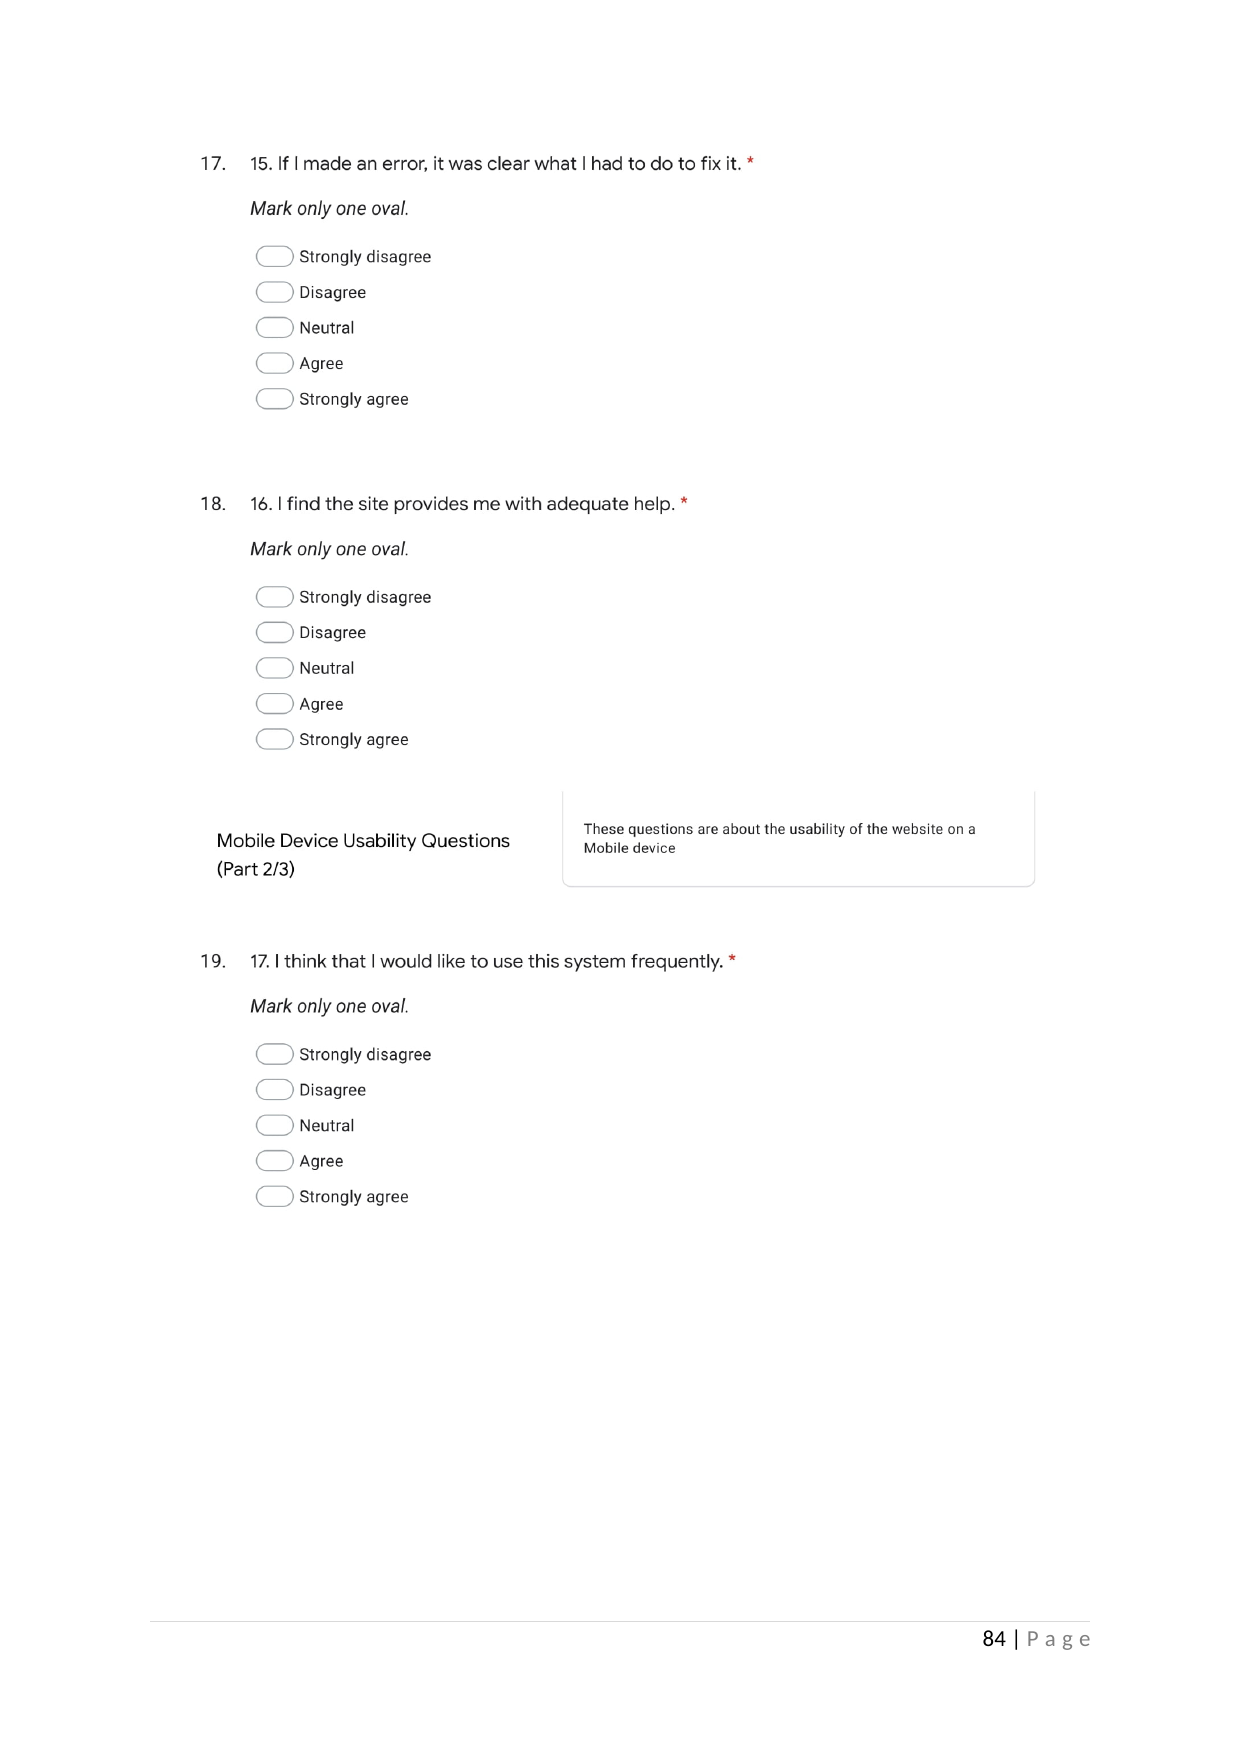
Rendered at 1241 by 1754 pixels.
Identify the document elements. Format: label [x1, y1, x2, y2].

picture [150, 150, 1091, 927]
picture [150, 928, 1091, 1220]
